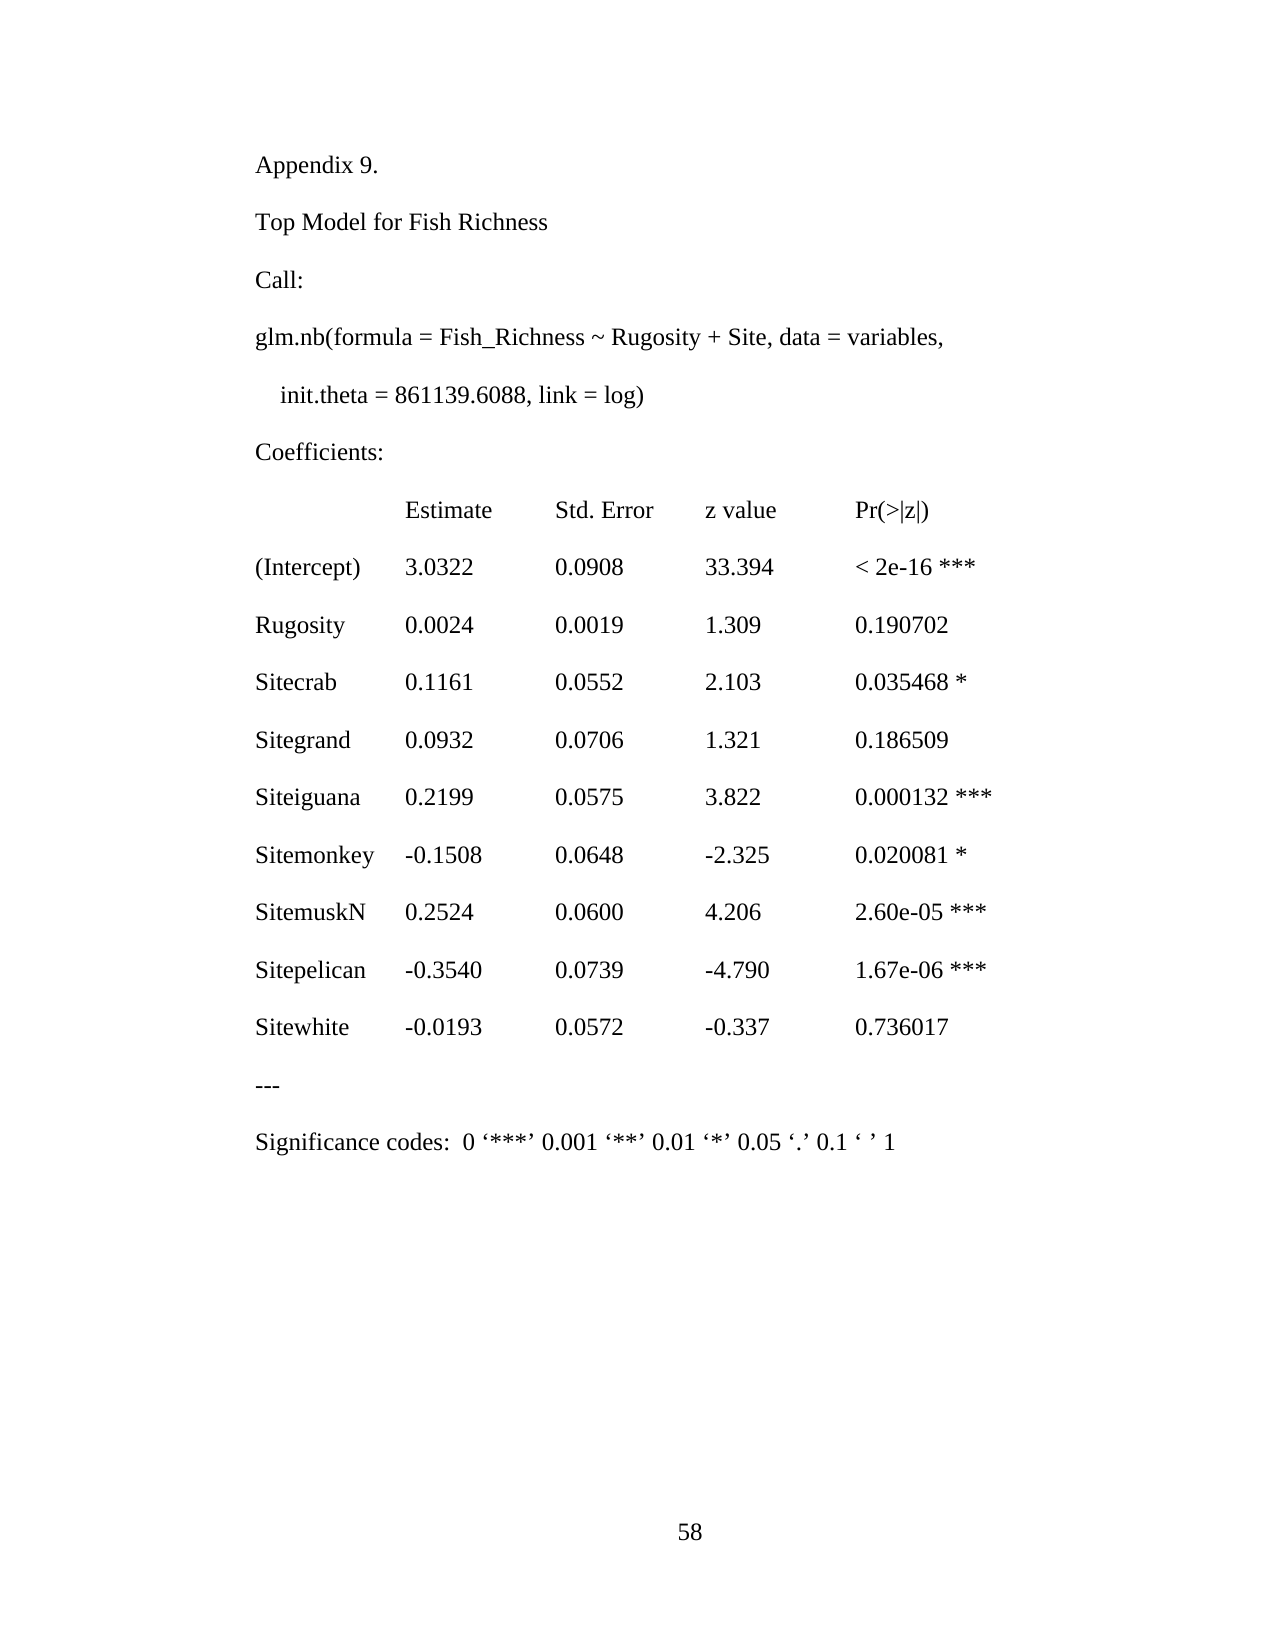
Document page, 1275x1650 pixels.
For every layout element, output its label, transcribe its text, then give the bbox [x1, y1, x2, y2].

subtitle Estimate Std. Error z value Pr(>|z|) [255, 495, 1125, 524]
subtitle --- [255, 1070, 1125, 1099]
subtitle Sitemonkey -0.1508 0.0648 -2.325 0.020081 * [255, 840, 1125, 869]
subtitle (Intercept) 3.0322 0.0908 33.394 < 2e-16 *** [255, 552, 1125, 581]
subtitle Significance codes: 0 ‘***’ 0.001 ‘**’ 0.01 ‘*’ 0.05 ‘.’ 0.1 ‘ ’ 1 [255, 1127, 1125, 1156]
subtitle glm.nb(formula = Fish_Richness ~ Rugosity + Site, data = variables, [255, 322, 1125, 351]
subtitle Siteiguana 0.2199 0.0575 3.822 0.000132 *** [255, 782, 1125, 811]
subtitle Call: [255, 265, 1125, 294]
subtitle Sitepelican -0.3540 0.0739 -4.790 1.67e-06 *** [255, 955, 1125, 984]
subtitle Top Model for Fish Richness [255, 207, 1125, 236]
subtitle init.theta = 861139.6088, link = log) [255, 380, 1125, 409]
subtitle Sitegrand 0.0932 0.0706 1.321 0.186509 [255, 725, 1125, 754]
subtitle Sitecrab 0.1161 0.0552 2.103 0.035468 * [255, 667, 1125, 696]
subtitle Appendix 9. [255, 150, 1125, 179]
subtitle Sitewhite -0.0193 0.0572 -0.337 0.736017 [255, 1012, 1125, 1041]
subtitle Coefficients: [255, 437, 1125, 466]
subtitle Rugosity 0.0024 0.0019 1.309 0.190702 [255, 610, 1125, 639]
subtitle SitemuskN 0.2524 0.0600 4.206 2.60e-05 *** [255, 897, 1125, 926]
